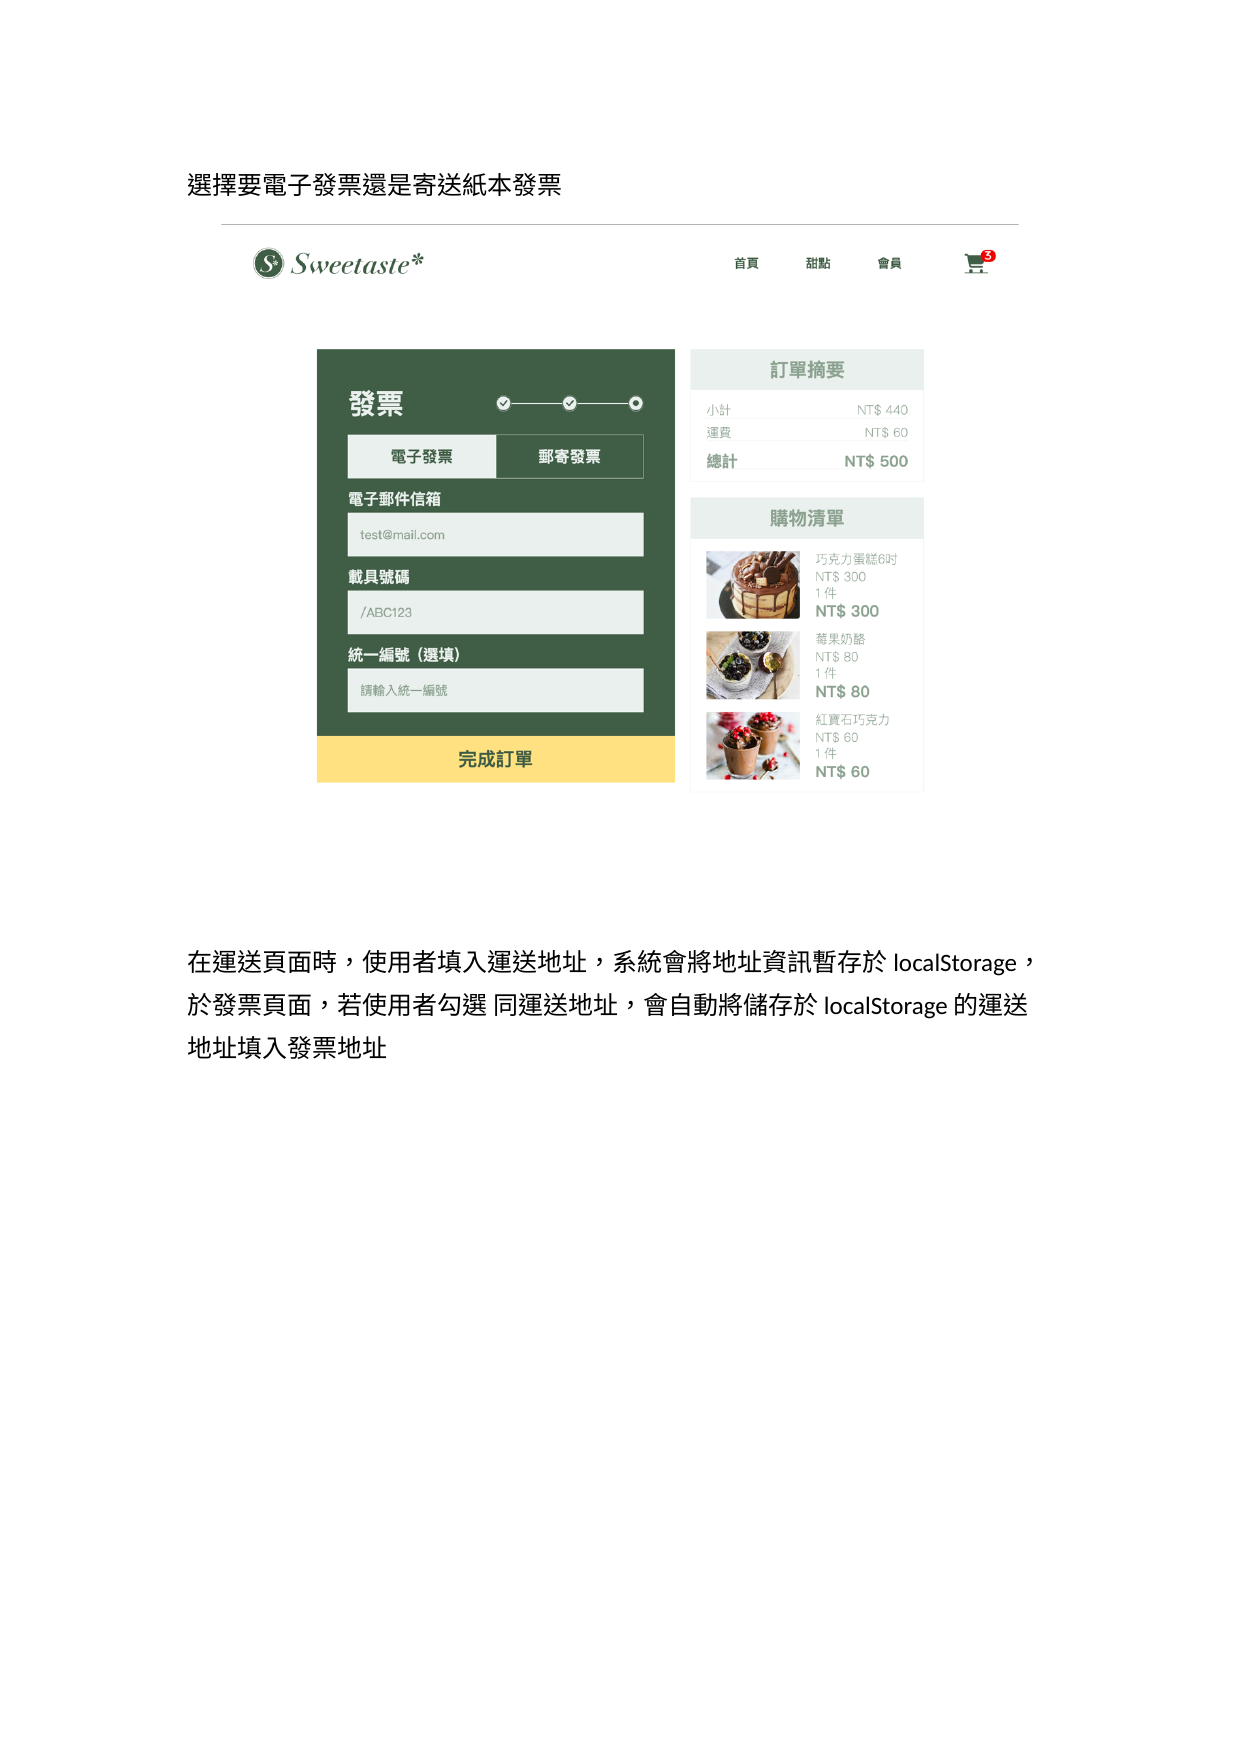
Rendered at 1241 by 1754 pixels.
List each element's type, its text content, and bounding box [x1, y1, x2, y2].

picture [221, 224, 1019, 839]
text 選擇要電子發票還是寄送紙本發票 [187, 164, 1053, 202]
text 在運送頁面時，使用者填入運送地址，系統會將地址資訊暫存於 localStorage，於發票頁面，若使用者勾選 同運送地址，會自動將儲存於 localStorage 的運送地址填入發票地址 [187, 941, 1053, 1065]
